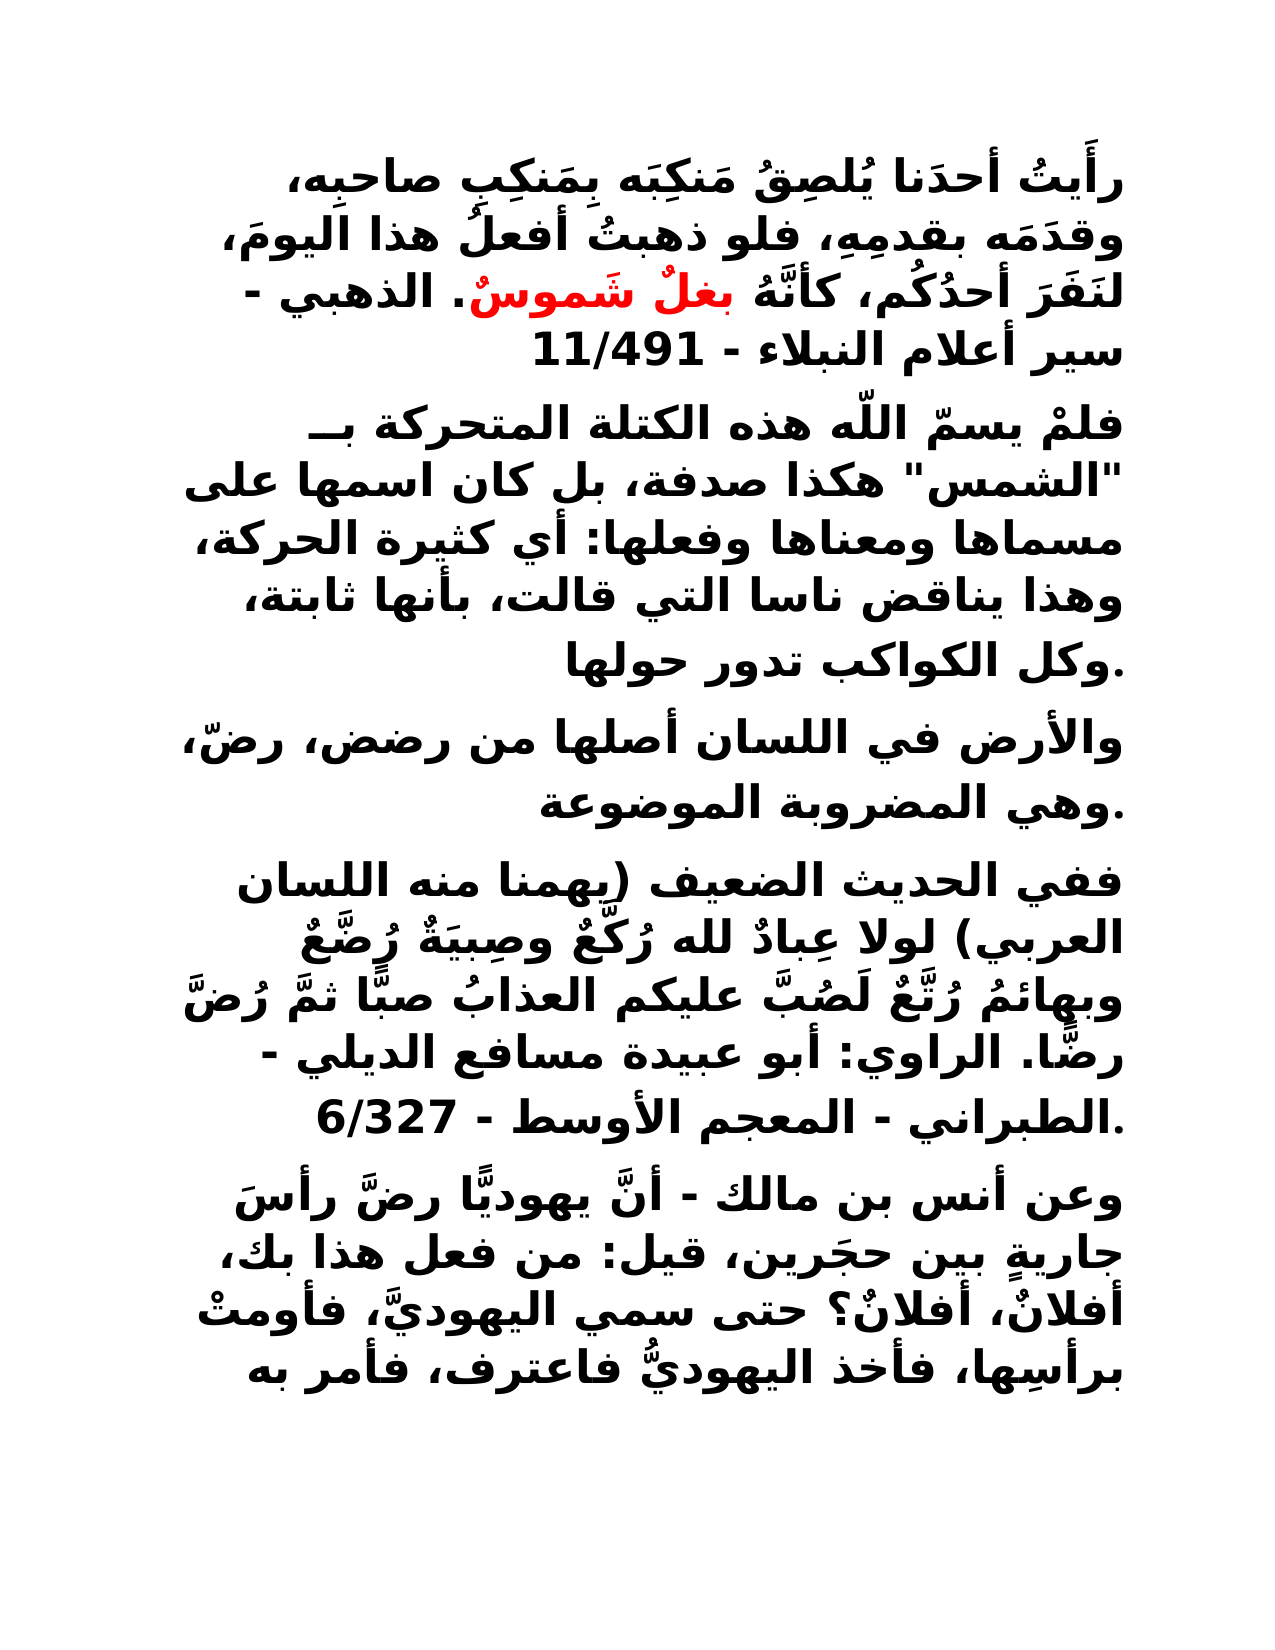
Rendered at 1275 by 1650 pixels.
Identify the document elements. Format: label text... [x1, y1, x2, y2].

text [150, 150, 1125, 376]
text والأرض في اللسان أصلها من رضض، رضّ، وهي المضروبة الموضوعة. [150, 711, 1125, 832]
text ففي الحديث الضعيف (يهمنا منه اللسان العربي) لولا عِبادٌ لله رُكَّعٌ وصِبيَةٌ رُضَّعٌ وبهائمُ رُتَّعٌ لَصُبَّ عليكم العذابُ صبًّا ثمَّ رُضَّ رضًّا. الراوي: أبو عبيدة مسافع الديلي - الطبراني - المعجم الأوسط - 6/327. [150, 853, 1125, 1147]
text فلمْ يسمّ اللّه هذه الكتلة المتحركة بــ "الشمس" هكذا صدفة، بل كان اسمها على مسماها ومعناها وفعلها: أي كثيرة الحركة، وهذا يناقض ناسا التي قالت، بأنها ثابتة، وكل الكواكب تدور حولها. [150, 397, 1125, 690]
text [150, 1168, 1125, 1394]
